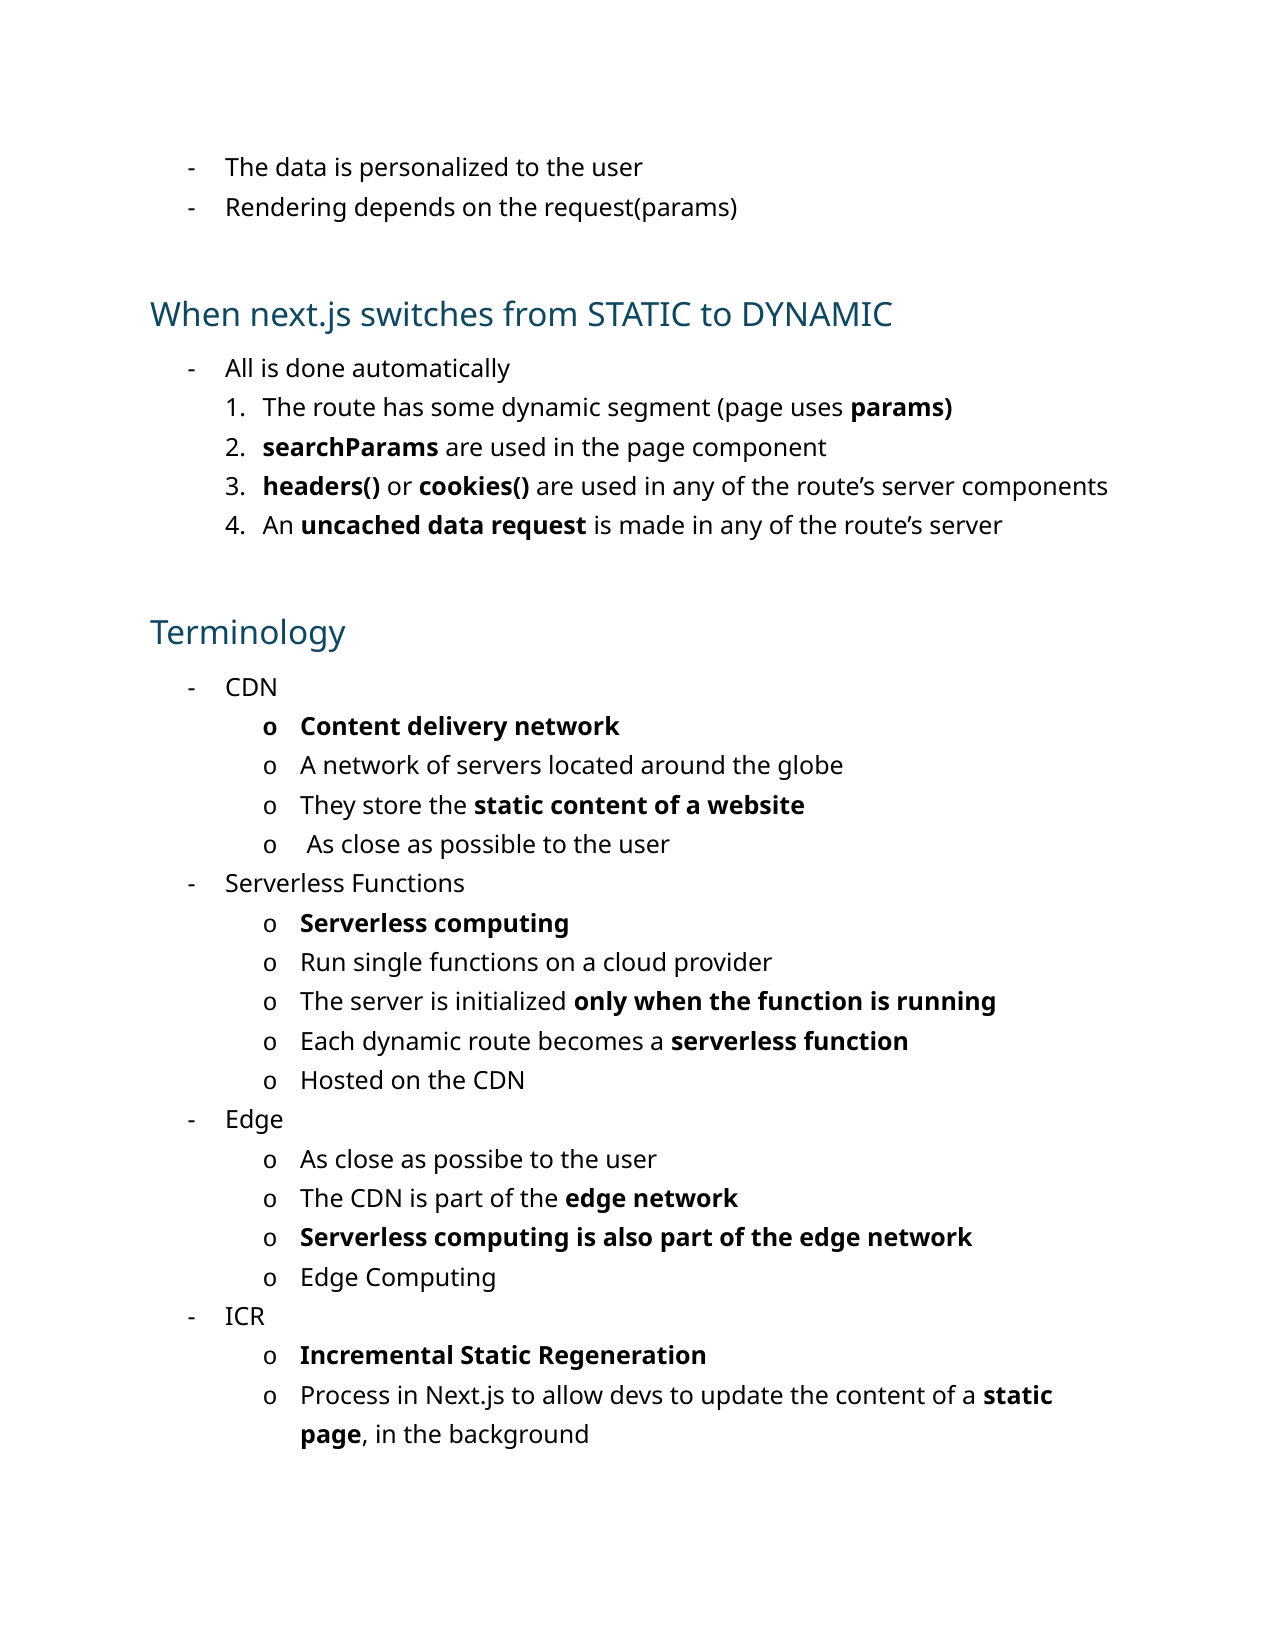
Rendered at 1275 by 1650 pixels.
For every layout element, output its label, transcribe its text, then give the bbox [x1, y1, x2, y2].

list CDN [187, 669, 1125, 703]
list Edge [187, 1102, 1125, 1136]
list Edge Computing [262, 1259, 1125, 1294]
list As close as possibe to the user [262, 1141, 1125, 1176]
list searchParams are used in the page component [225, 429, 1125, 463]
subtitle Terminology [150, 609, 1125, 654]
list Each dynamic route becomes a serverless function [262, 1023, 1125, 1058]
list Rendering depends on the request(params) [187, 189, 1125, 223]
list As close as possible to the user [262, 827, 1125, 861]
list They store the static content of a website [262, 787, 1125, 822]
list The data is personalized to the user [187, 150, 1125, 184]
subtitle When next.js switches from STATIC to DYNAMIC [150, 290, 1125, 336]
list An uncached data request is made in any of the route’s server [225, 508, 1125, 542]
list The route has some dynamic segment (page uses params) [225, 390, 1125, 424]
list The server is initialized only when the function is running [262, 984, 1125, 1018]
list A network of servers located around the globe [262, 748, 1125, 782]
list Serverless computing [262, 905, 1125, 939]
list ICR [187, 1299, 1125, 1333]
list Hosted on the CDN [262, 1063, 1125, 1097]
list Run single functions on a cloud provider [262, 944, 1125, 979]
list Incremental Static Regeneration [262, 1338, 1125, 1372]
list Content delivery network [262, 708, 1125, 743]
list The CDN is part of the edge network [262, 1181, 1125, 1215]
list All is done automatically [187, 351, 1125, 385]
list Serverless Functions [187, 866, 1125, 900]
list Process in Next.js to allow devs to update the content of a static page, in the background [262, 1377, 1125, 1451]
list Serverless computing is also part of the edge network [262, 1220, 1125, 1254]
list headers() or cookies() are used in any of the route’s server components [225, 468, 1125, 502]
